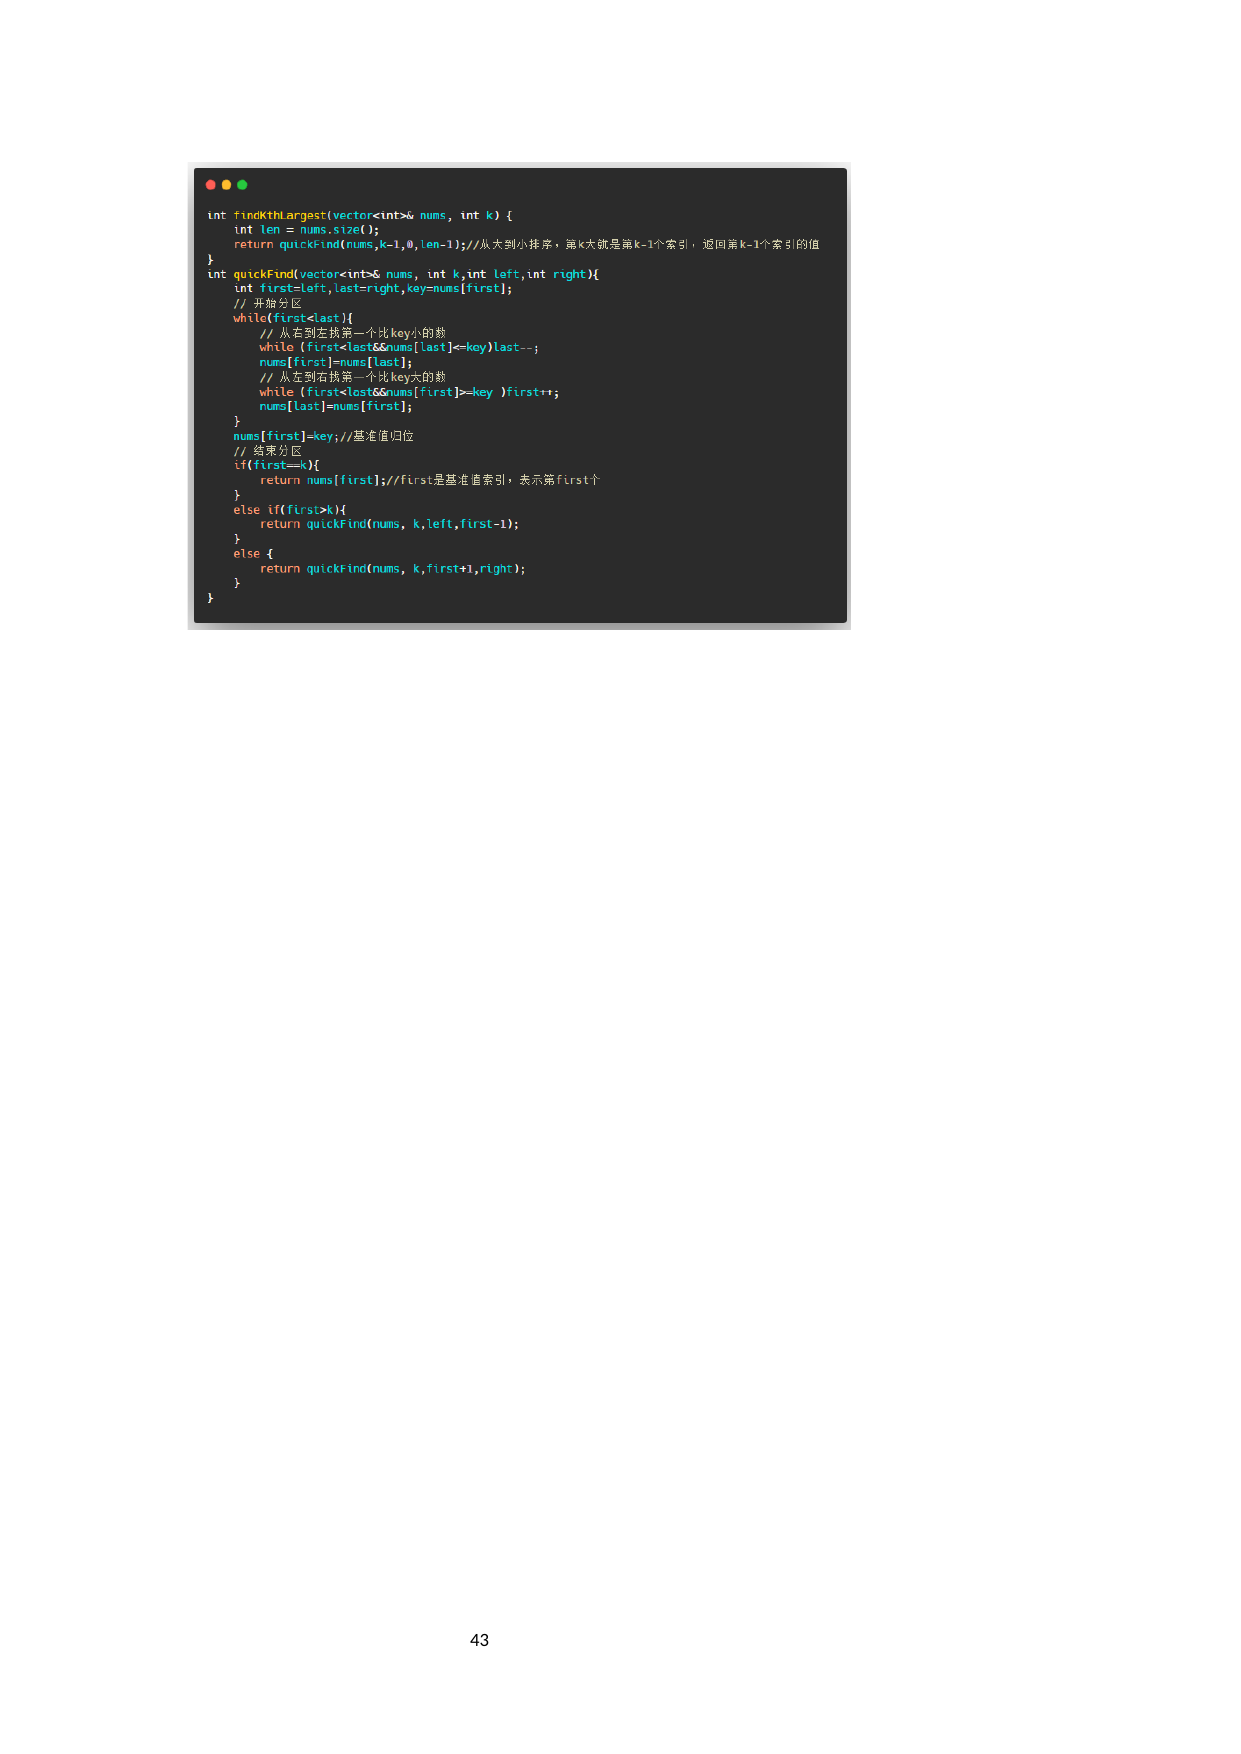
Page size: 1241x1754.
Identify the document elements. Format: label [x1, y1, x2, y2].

picture [187, 162, 851, 630]
